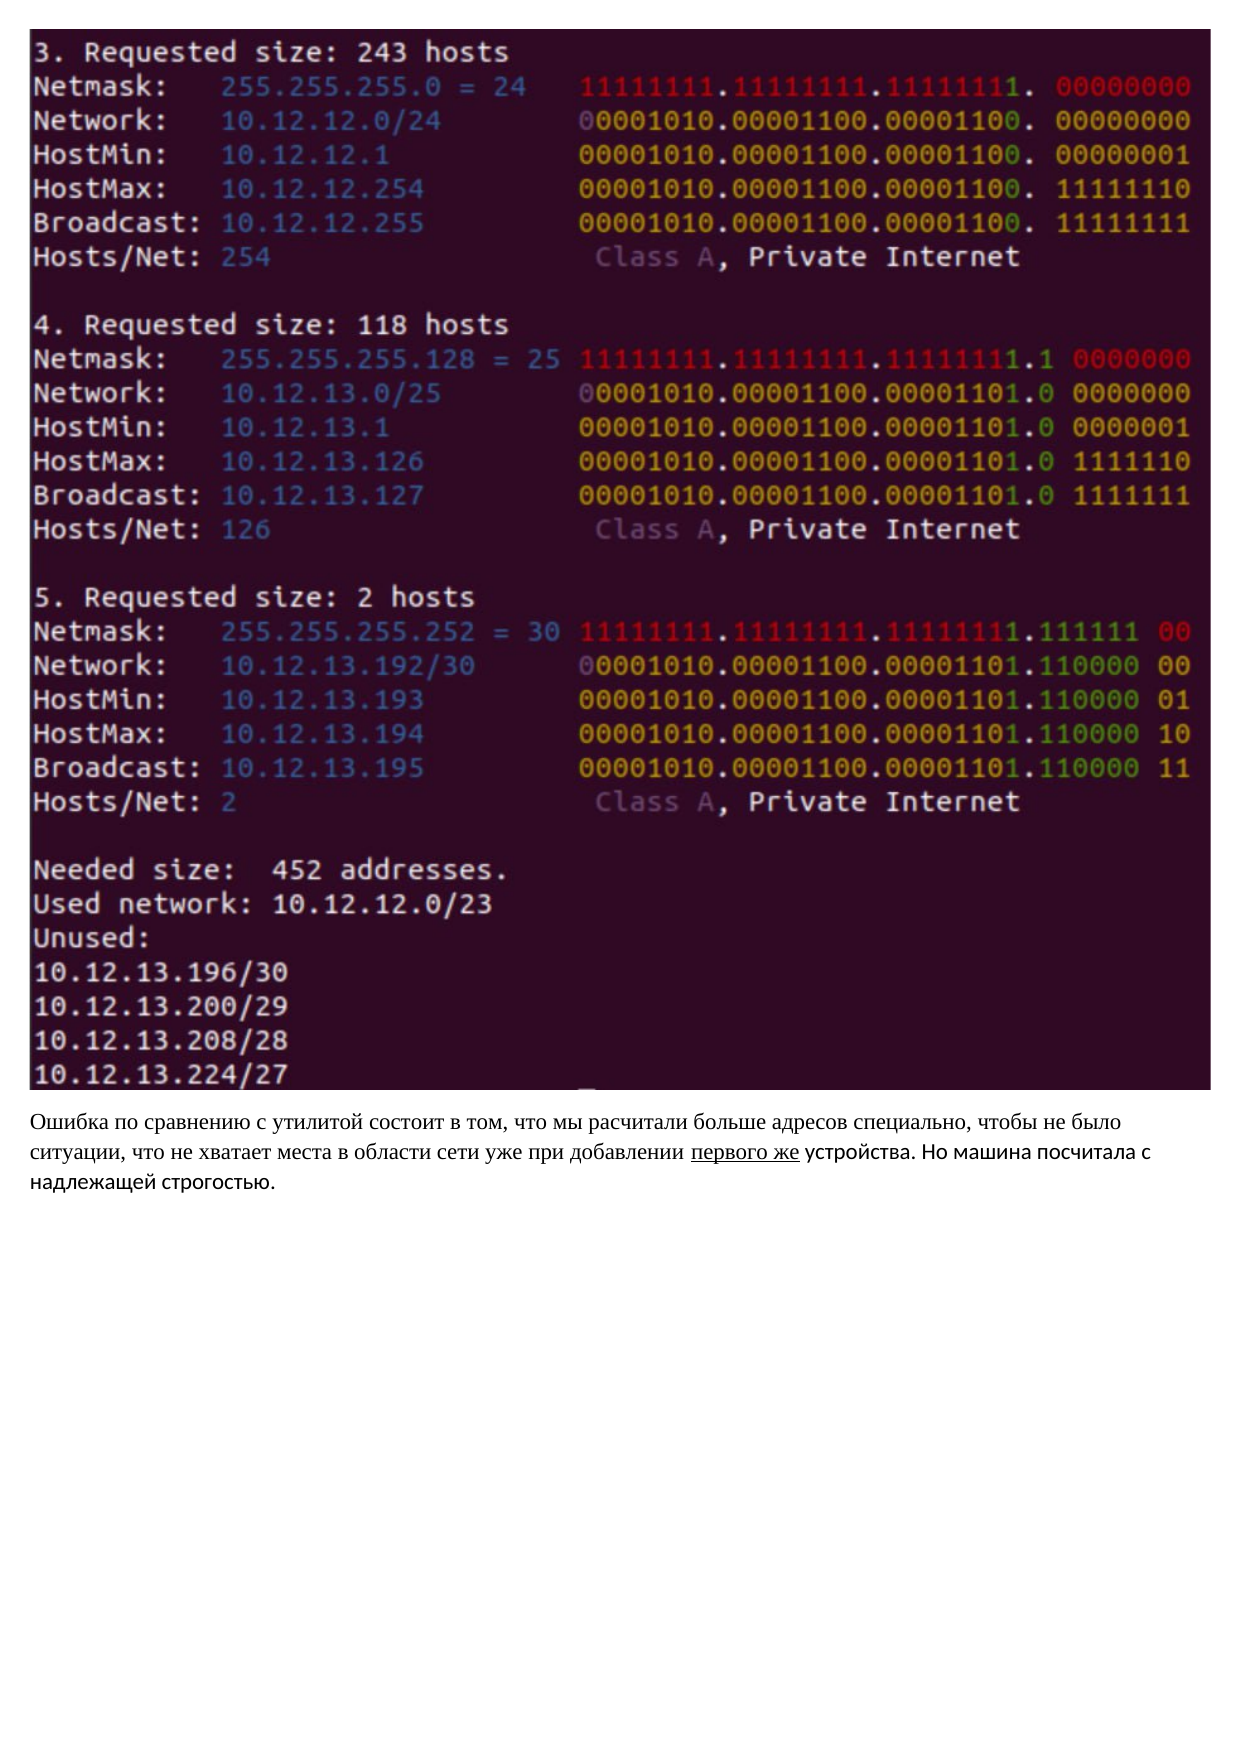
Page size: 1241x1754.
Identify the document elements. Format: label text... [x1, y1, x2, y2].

picture [29, 29, 1211, 1090]
text Ошибка по сравнению с утилитой состоит в том, что мы расчитали больше адресов специально, чтобы не было ситуации, что не хватает места в области сети уже при добавлении первого же устройства. Но машина посчитала с надлежащей строгостью. [29, 1108, 1211, 1195]
